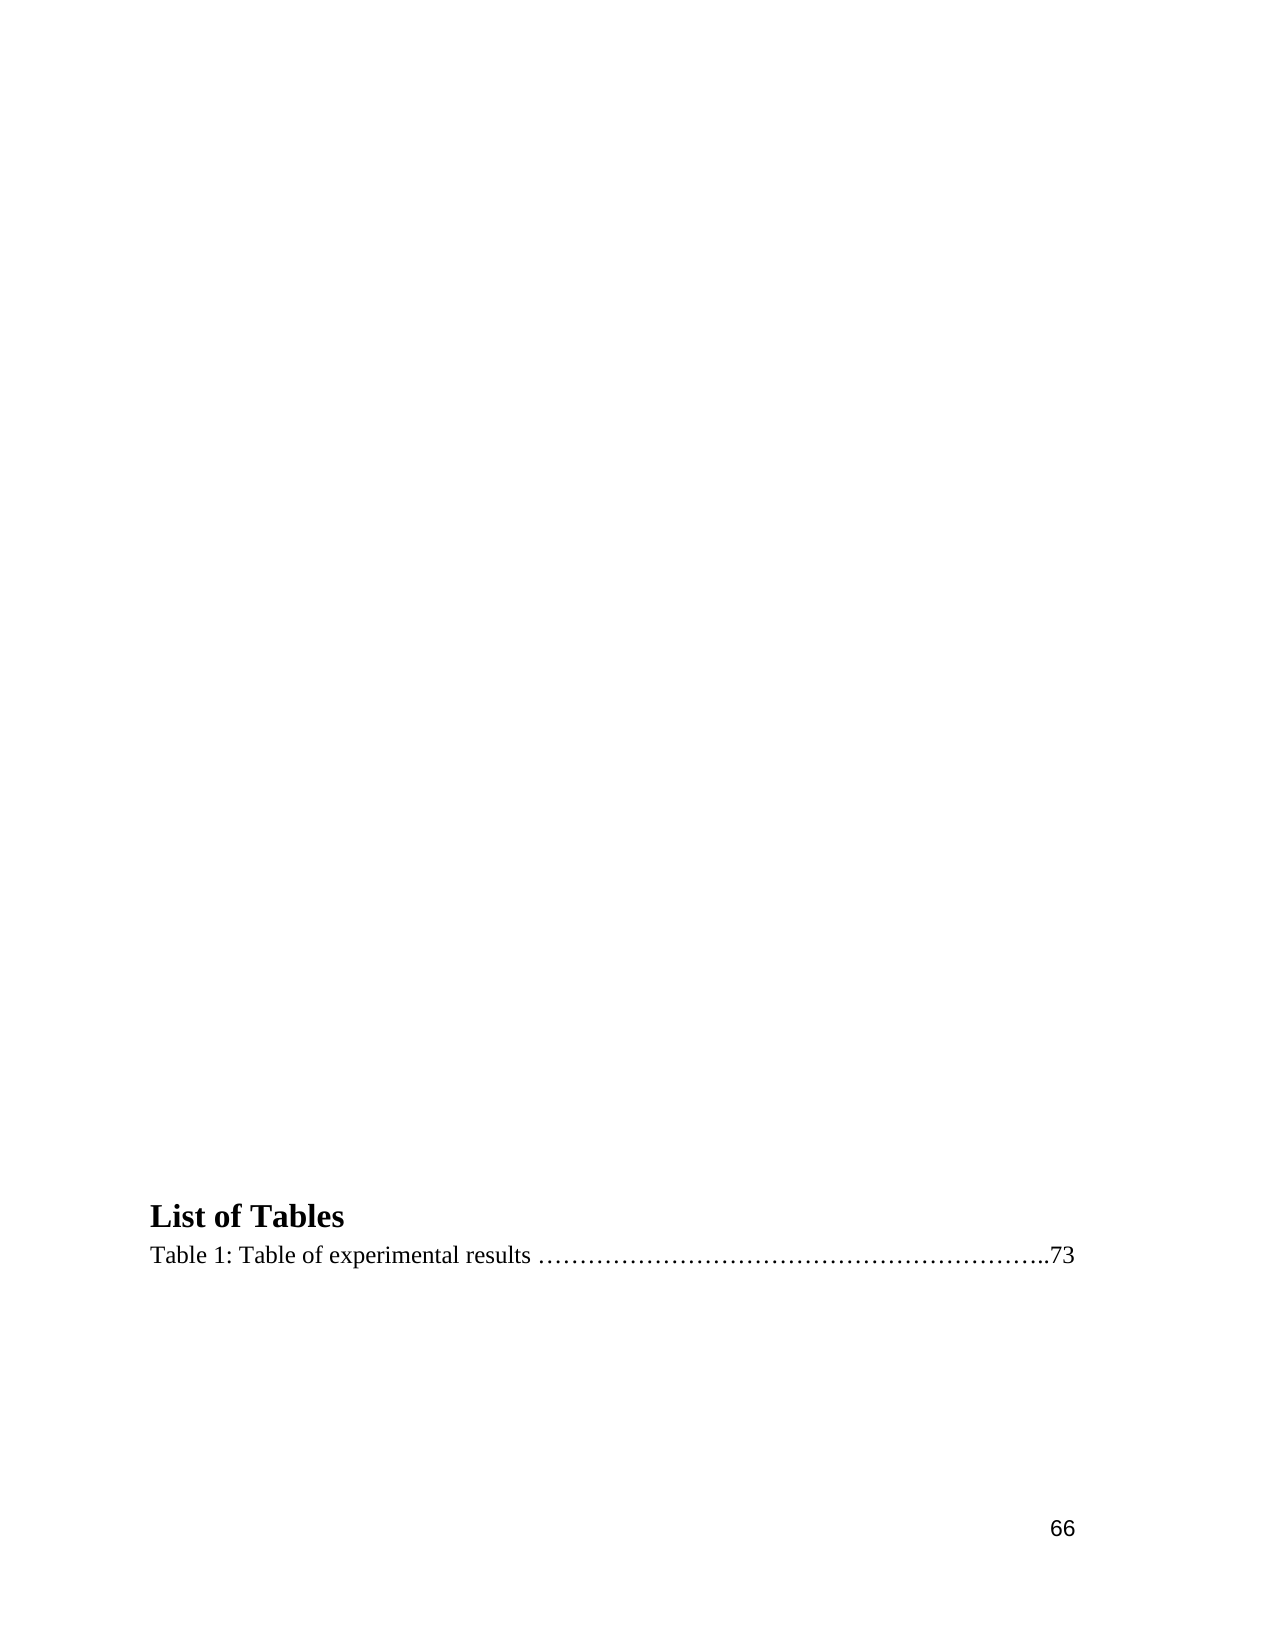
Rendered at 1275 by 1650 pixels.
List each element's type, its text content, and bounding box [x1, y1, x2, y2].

text List of Tables [150, 1196, 1125, 1235]
text Table 1: Table of experimental results ……………………………………………………..73 [150, 1241, 1125, 1269]
